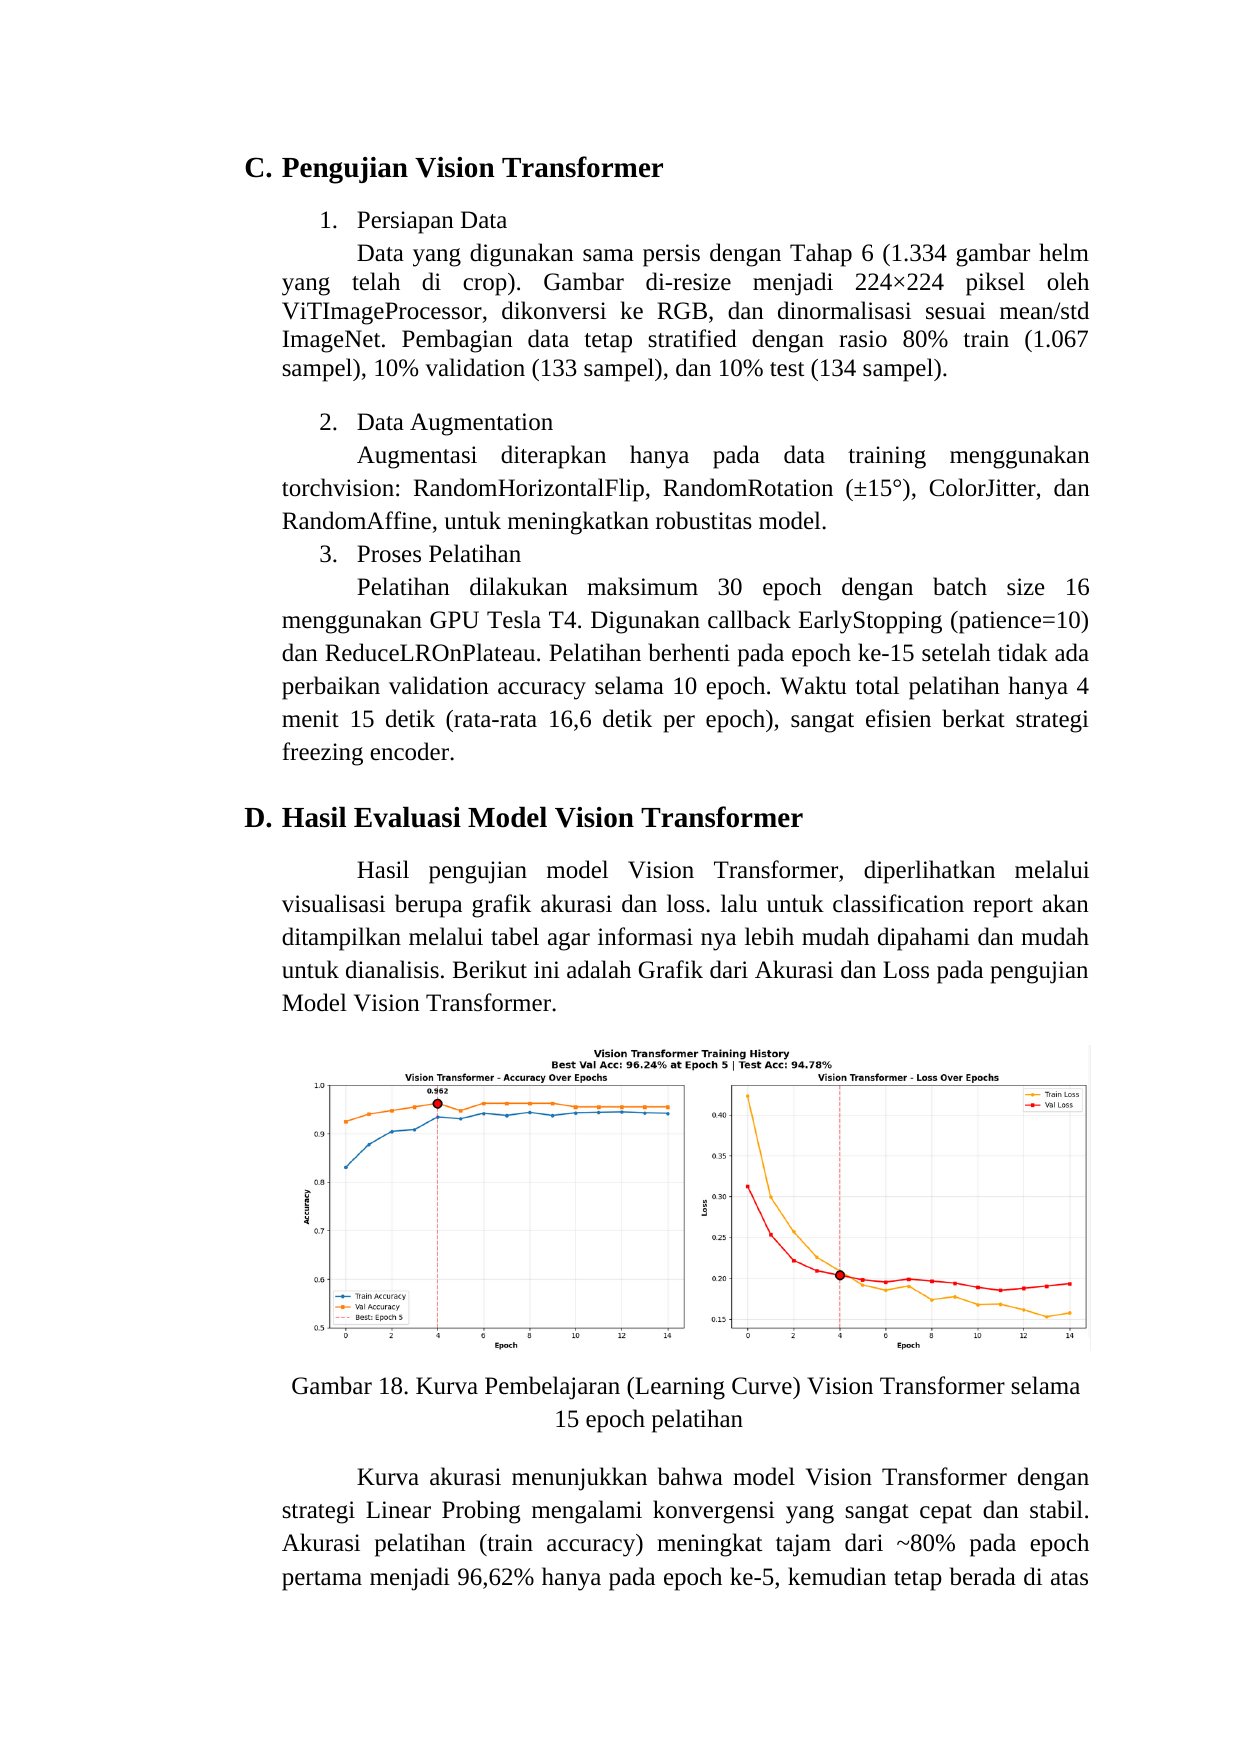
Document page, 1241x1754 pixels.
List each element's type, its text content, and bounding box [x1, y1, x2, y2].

subtitle Pengujian Vision Transformer [244, 150, 1090, 183]
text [282, 1462, 1090, 1590]
list Data Augmentation [319, 407, 1090, 436]
text Augmentasi diterapkan hanya pada data training menggunakan torchvision: RandomHorizontalFlip, RandomRotation (±15°), ColorJitter, dan RandomAffine, untuk meningkatkan robustitas model. [282, 440, 1090, 535]
subtitle Hasil Evaluasi Model Vision Transformer [244, 800, 1090, 834]
text Hasil pengujian model Vision Transformer, diperlihatkan melalui visualisasi berupa grafik akurasi dan loss. lalu untuk classification report akan ditampilkan melalui tabel agar informasi nya lebih mudah dipahami dan mudah untuk dianalisis. Berikut ini adalah Grafik dari Akurasi dan Loss pada pengujian Model Vision Transformer. [282, 856, 1090, 1016]
text Gambar 18. Kurva Pembelajaran (Learning Curve) Vision Transformer selama 15 epoch pelatihan [207, 1371, 1090, 1433]
list Persiapan Data [319, 205, 1090, 234]
picture [298, 1045, 1091, 1351]
text Data yang digunakan sama persis dengan Tahap 6 (1.334 gambar helm yang telah di crop). Gambar di-resize menjadi 224×224 piksel oleh ViTImageProcessor, dikonversi ke RGB, dan dinormalisasi sesuai mean/std ImageNet. Pembagian data tetap stratified dengan rasio 80% train (1.067 sampel), 10% validation (133 sampel), dan 10% test (134 sampel). [282, 238, 1090, 382]
text Pelatihan dilakukan maksimum 30 epoch dengan batch size 16 menggunakan GPU Tesla T4. Digunakan callback EarlyStopping (patience=10) dan ReduceLROnPlateau. Pelatihan berhenti pada epoch ke-15 setelah tidak ada perbaikan validation accuracy selama 10 epoch. Waktu total pelatihan hanya 4 menit 15 detik (rata-rata 16,6 detik per epoch), sangat efisien berkat strategi freezing encoder. [282, 572, 1090, 766]
list Proses Pelatihan [319, 539, 1090, 568]
